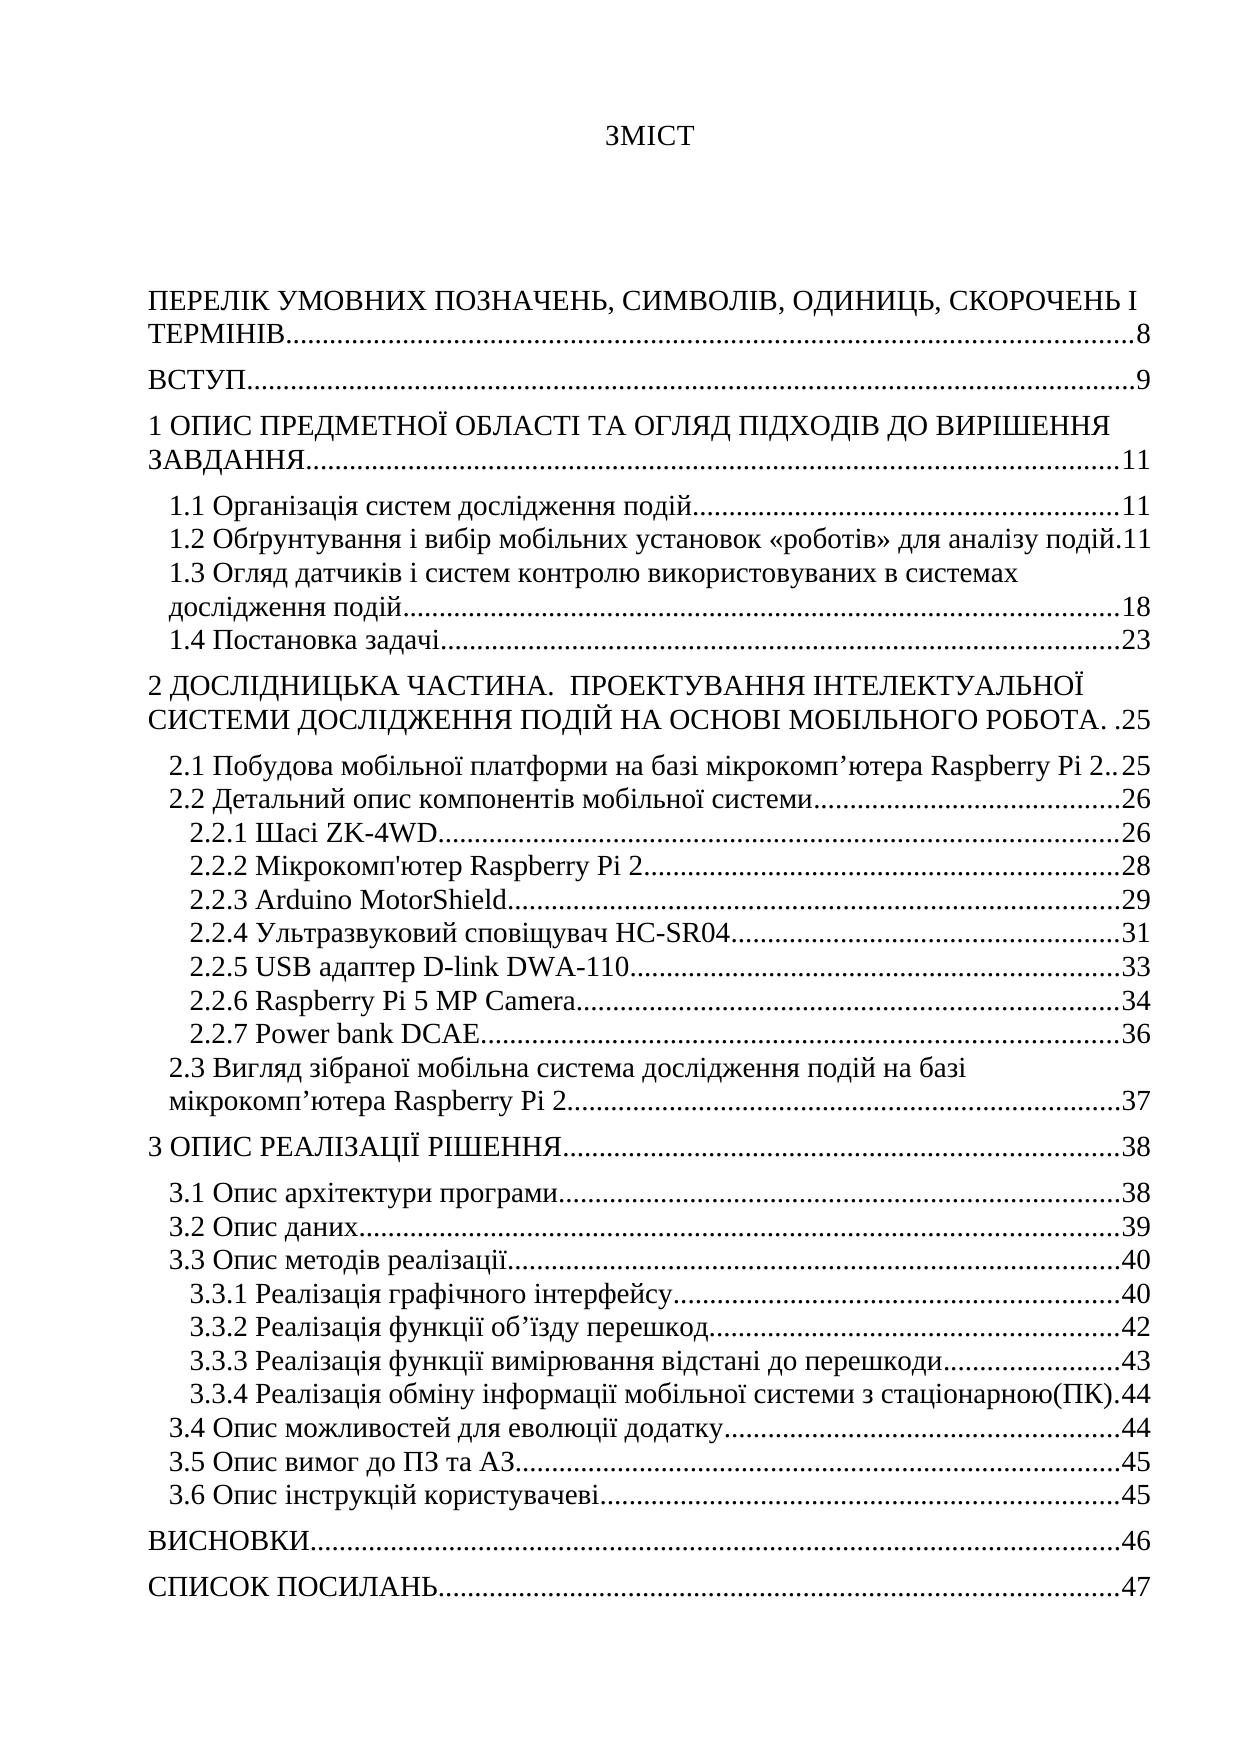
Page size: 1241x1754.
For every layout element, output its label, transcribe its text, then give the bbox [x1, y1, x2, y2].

text 2.2.7 Power bank DCAE 36 [189, 1016, 1152, 1050]
text 3.3 Опис методів реалізації 40 [168, 1242, 1152, 1276]
text 3.3.2 Реалізація функції об’їзду перешкод. 42 [189, 1309, 1152, 1343]
text 2.2.6 Raspberry Pi 5 MP Camera 34 [189, 983, 1152, 1016]
text 3 ОПИС РЕАЛІЗАЦІЇ РІШЕННЯ 38 [148, 1129, 1152, 1163]
text 1.2 Обґрунтування і вибір мобільних установок «роботів» для аналізу подій. 11 [168, 522, 1152, 555]
text ЗМІСТ [148, 118, 1152, 152]
text 1.4 Постановка задачі 23 [168, 622, 1152, 656]
text 2.2.2 Мікрокомп'ютер Raspberry Pi 2 28 [189, 848, 1152, 882]
text ВИСНОВКИ 46 [148, 1523, 1152, 1557]
text 2.3 Вигляд зібраної мобільна система дослідження подій на базі мікрокомп’ютера Raspberry Pi 2 37 [168, 1050, 1152, 1117]
text 2.2.1 Шасі ZK-4WD 26 [189, 815, 1152, 848]
text 2.2.5 USB адаптер D-link DWA-110 33 [189, 949, 1152, 983]
text 3.3.1 Реалізація графічного інтерфейсу 40 [189, 1276, 1152, 1309]
text 2.2.3 Arduino MotorShield 29 [189, 882, 1152, 916]
text 2 ДОСЛІДНИЦЬКА ЧАСТИНА. ПРОЕКТУВАННЯ ІНТЕЛЕКТУАЛЬНОЇ СИСТЕМИ ДОСЛІДЖЕННЯ ПОДІЙ НА ОСНОВІ МОБІЛЬНОГО РОБОТА 25 [148, 668, 1152, 735]
text 3.3.3 Реалізація функції вимірювання відстані до перешкоди. 43 [189, 1343, 1152, 1377]
text 1 ОПИС ПРЕДМЕТНОЇ ОБЛАСТІ ТА ОГЛЯД ПІДХОДІВ ДО ВИРІШЕННЯ ЗАВДАННЯ 11 [148, 408, 1152, 476]
text СПИСОК ПОСИЛАНЬ 47 [148, 1569, 1152, 1603]
text 1.1 Організація систем дослідження подій 11 [168, 488, 1152, 522]
text ВСТУП 9 [148, 362, 1152, 396]
text 3.4 Опис можливостей для еволюції додатку 44 [168, 1410, 1152, 1444]
text 2.1 Побудова мобільної платформи на базі мікрокомп’ютера Raspberry Pi 2. 25 [168, 748, 1152, 781]
text 3.6 Опис інструкцій користувачеві 45 [168, 1477, 1152, 1511]
text ПЕРЕЛІК УМОВНИХ ПОЗНАЧЕНЬ, СИМВОЛІВ, ОДИНИЦЬ, СКОРОЧЕНЬ І ТЕРМІНІВ 8 [148, 283, 1152, 350]
text 3.1 Опис архітектури програми 38 [168, 1175, 1152, 1209]
text 3.5 Опис вимог до ПЗ та АЗ 45 [168, 1444, 1152, 1477]
text 2.2 Детальний опис компонентів мобільної системи. 26 [168, 781, 1152, 815]
text 2.2.4 Ультразвуковий сповіщувач HC-SR04 31 [189, 916, 1152, 949]
text 1.3 Огляд датчиків і систем контролю використовуваних в системах дослідження подій. 18 [168, 555, 1152, 622]
text 3.2 Опис даних 39 [168, 1209, 1152, 1242]
text 3.3.4 Реалізація обміну інформації мобільної системи з стаціонарною(ПК) 44 [189, 1377, 1152, 1410]
